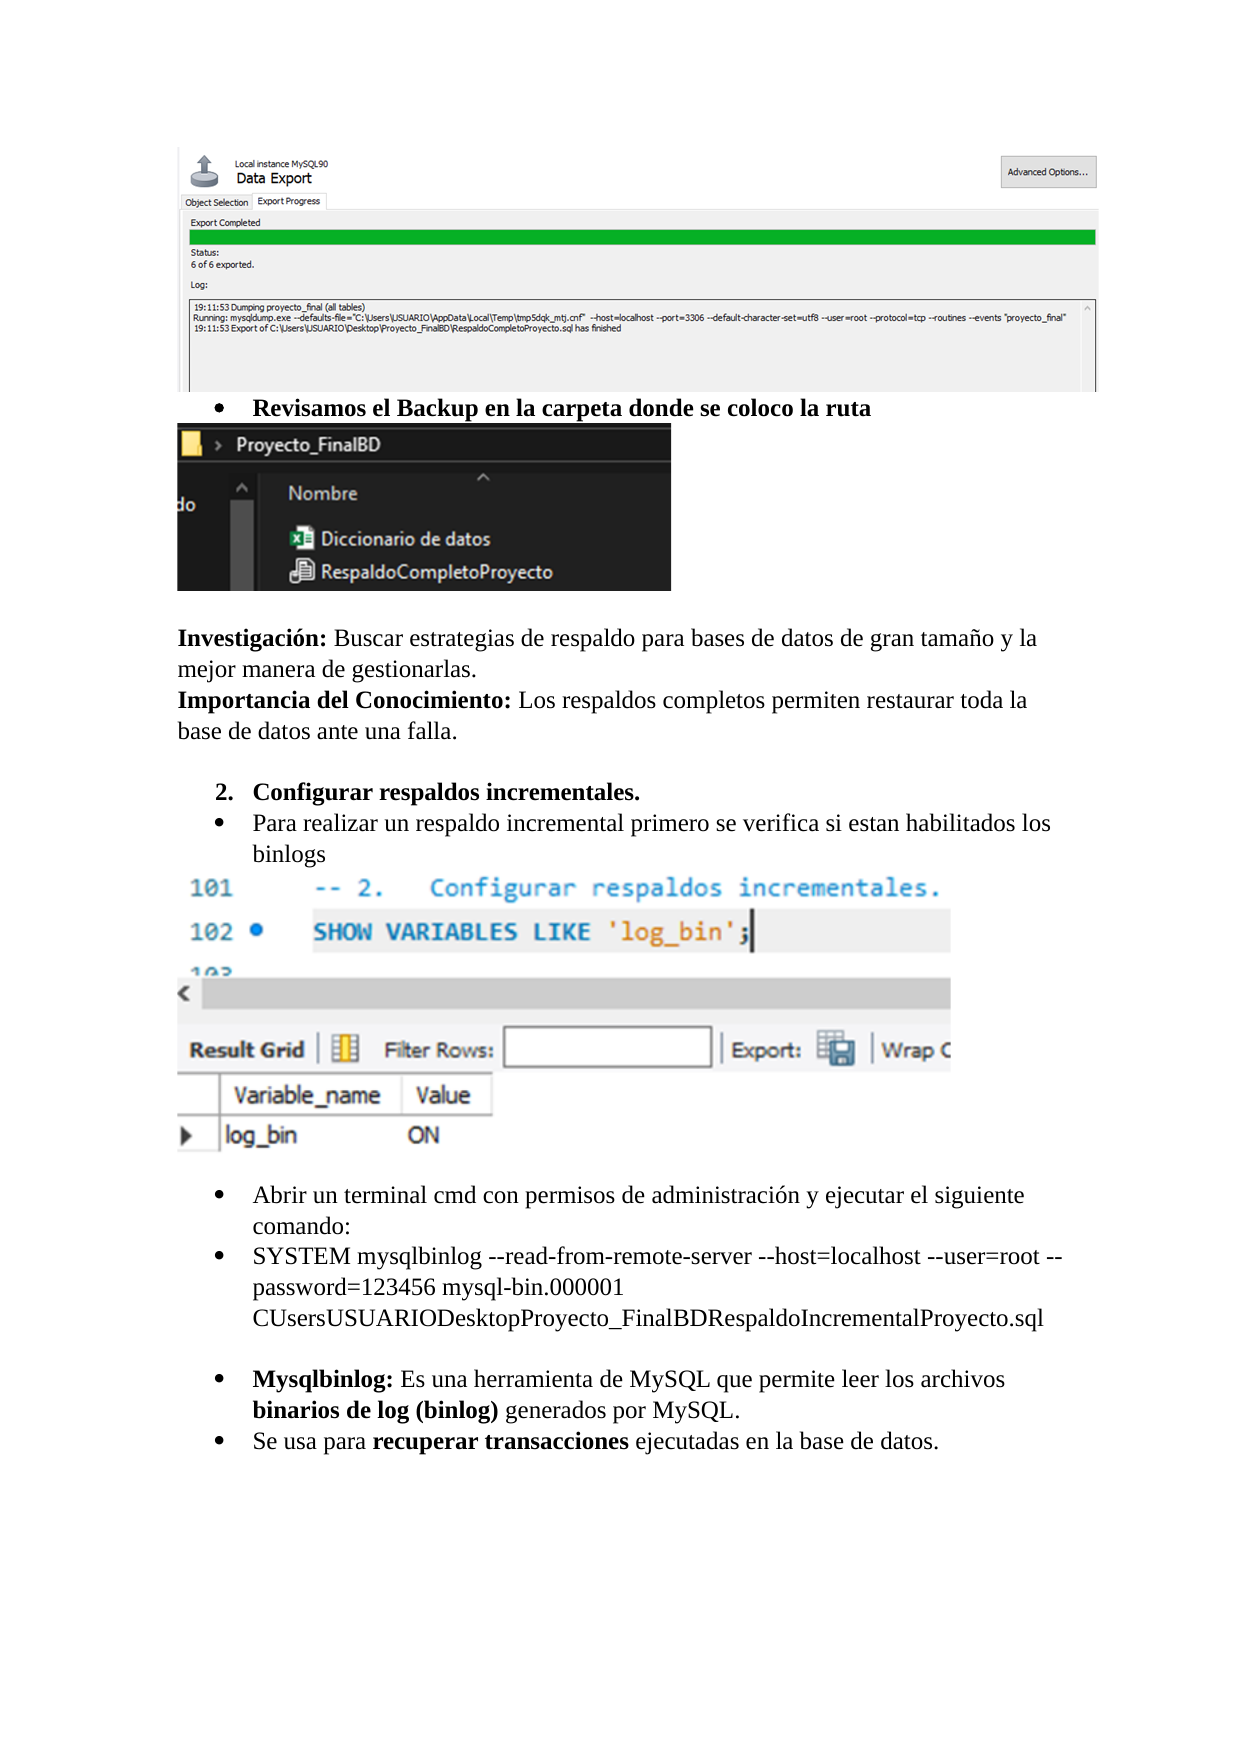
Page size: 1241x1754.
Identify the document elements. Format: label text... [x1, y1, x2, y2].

list Mysqlbinlog: Es una herramienta de MySQL que permite leer los archivos binarios de log (binlog) generados por MySQL. [215, 1364, 1063, 1424]
list Configurar respaldos incrementales. [215, 777, 1063, 806]
text Investigación: Buscar estrategias de respaldo para bases de datos de gran tamaño y la mejor manera de gestionarlas. [177, 623, 1063, 683]
list Abrir un terminal cmd con permisos de administración y ejecutar el siguiente comando: [215, 1180, 1063, 1239]
list Se usa para recuperar transacciones ejecutadas en la base de datos. [215, 1426, 1063, 1454]
list SYSTEM mysqlbinlog --read-from-remote-server --host=localhost --user=root --password=123456 mysql-bin.000001 CUsersUSUARIODesktopProyecto_FinalBDRespaldoIncrementalProyecto.sql [215, 1241, 1063, 1332]
picture [177, 869, 951, 1179]
picture [177, 147, 1099, 392]
text Importancia del Conocimiento: Los respaldos completos permiten restaurar toda la base de datos ante una falla. [177, 685, 1063, 744]
list Revisamos el Backup en la carpeta donde se coloco la ruta [215, 393, 1063, 422]
list Para realizar un respaldo incremental primero se verifica si estan habilitados los binlogs [215, 808, 1063, 867]
picture [177, 423, 672, 591]
